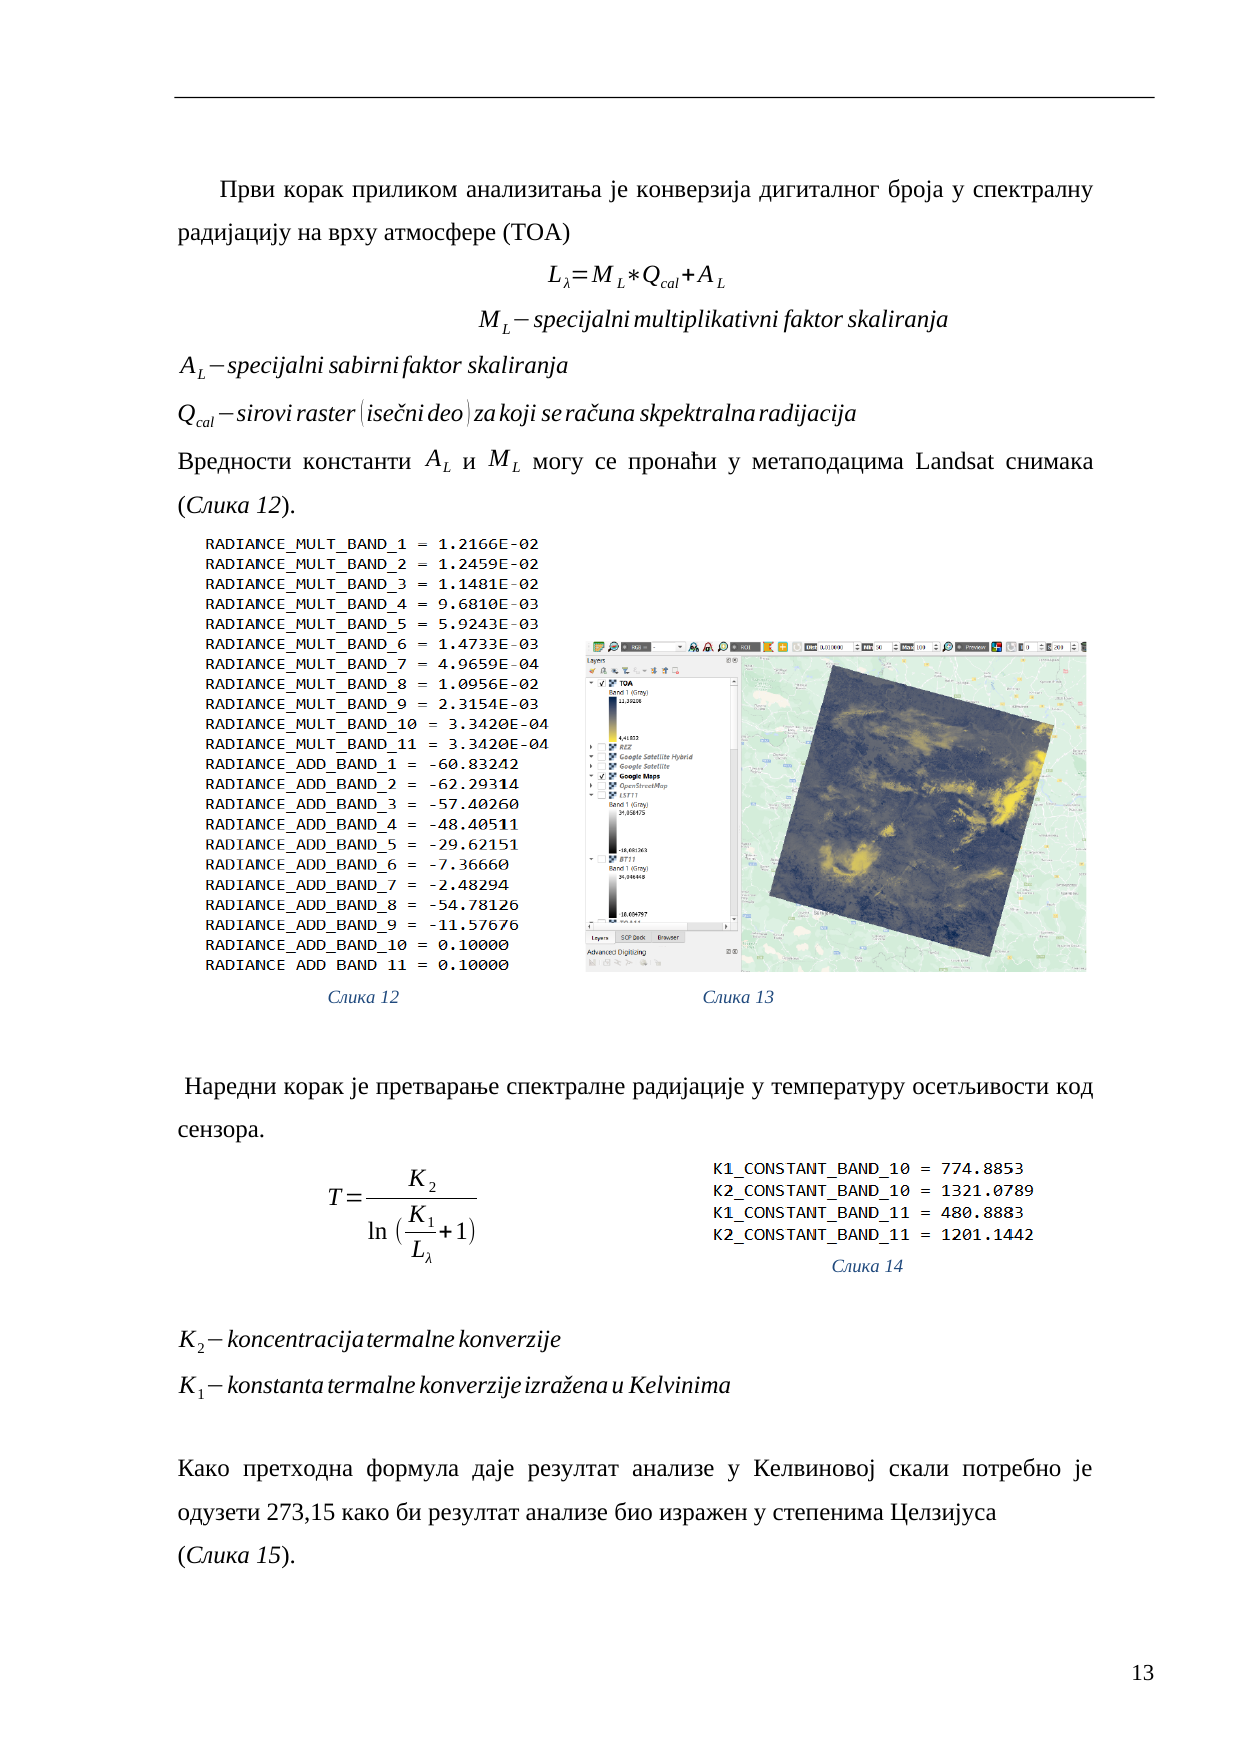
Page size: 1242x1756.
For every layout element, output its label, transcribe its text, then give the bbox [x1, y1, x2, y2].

text Слика 12 Слика 13 [252, 986, 1094, 1007]
picture [177, 533, 1087, 972]
text Како претходна формула даје резултат анализе у Келвиновој скали потребно је одузети 273,15 како би резултат анализе био изражен у степенима Целзијуса [177, 1453, 1094, 1525]
text (Слика 15). [177, 1540, 1094, 1568]
text Први корак приликом анализитања је конверзија дигиталног броја у спектралну радијацију на врху атмосфере (ТОА) [177, 174, 1094, 246]
picture [702, 1157, 1040, 1245]
text Наредни корак је претварање спектралне радијације у температуру осетљивости код сензора. [177, 1071, 1094, 1143]
text Вредности константи и могу се пронаћи у метаподацима Landsat снимака (Слика 12). [177, 445, 1094, 519]
